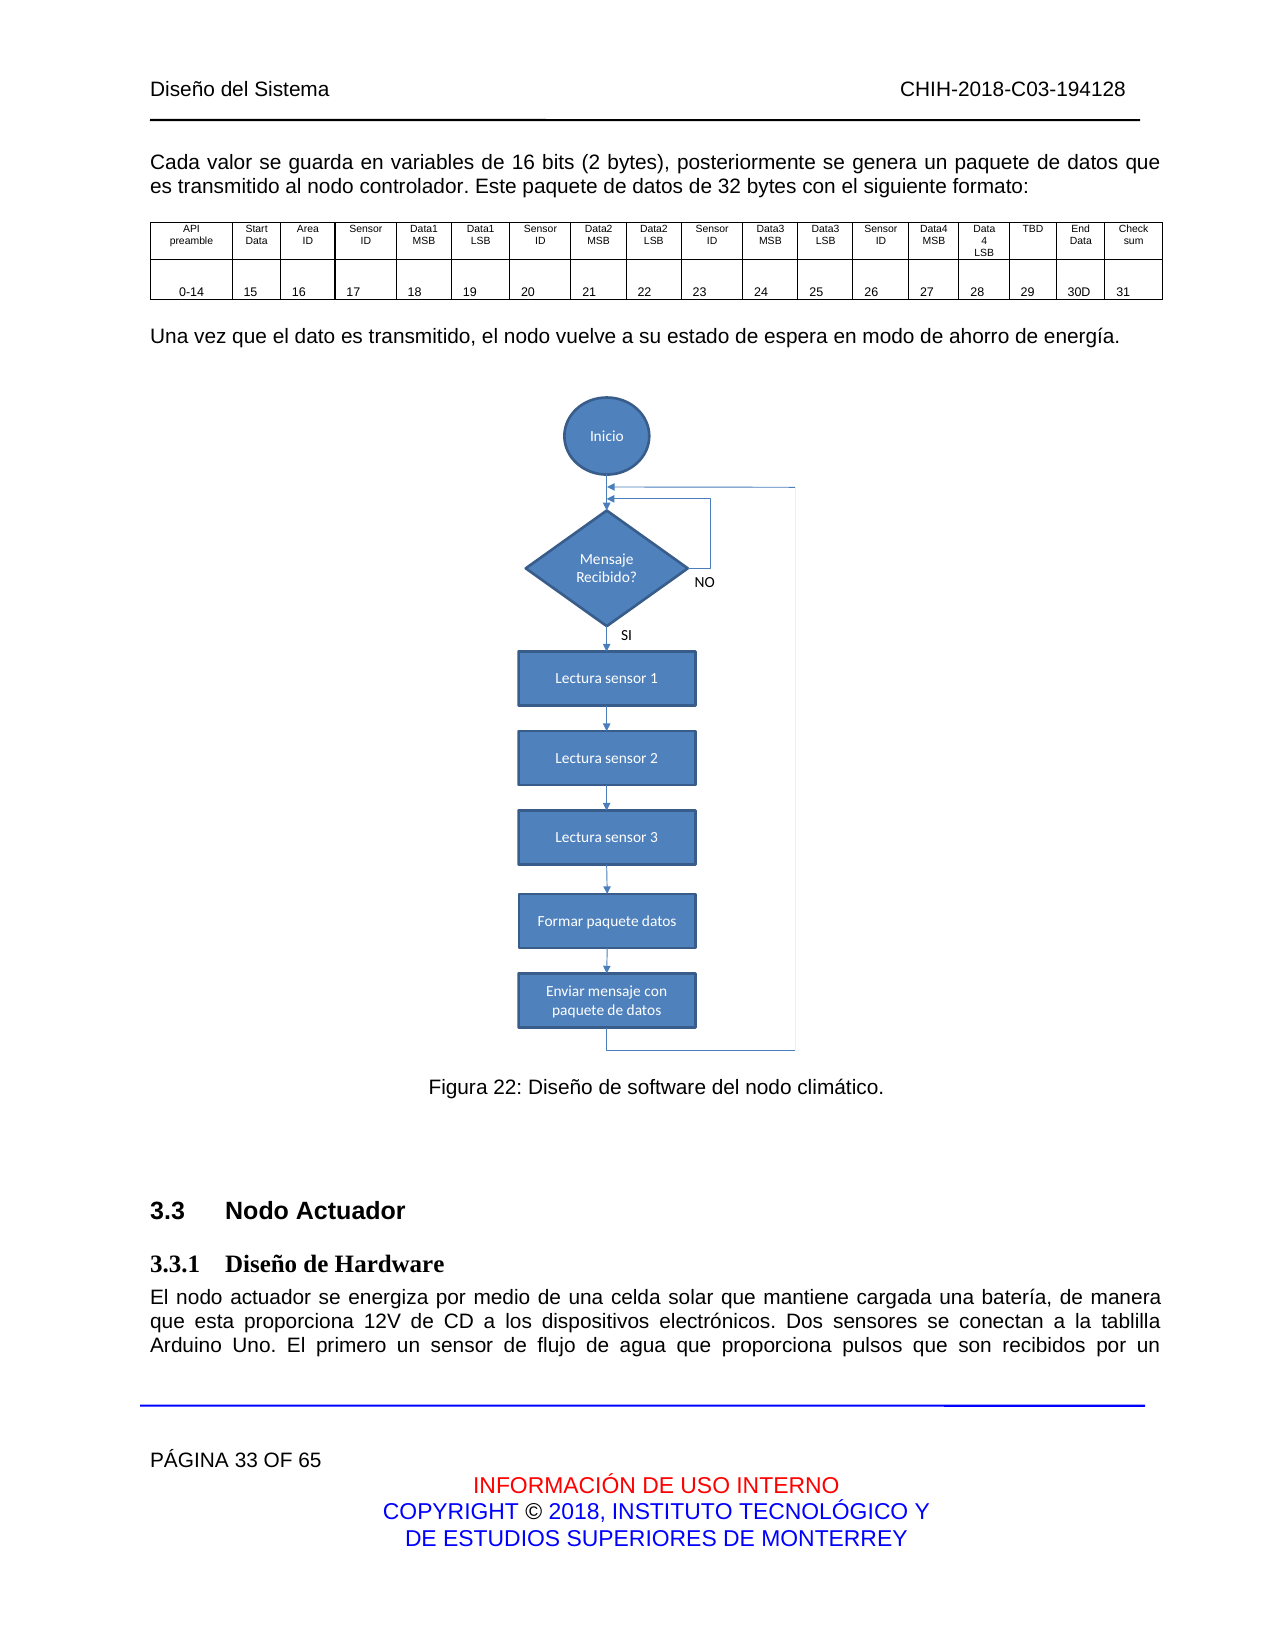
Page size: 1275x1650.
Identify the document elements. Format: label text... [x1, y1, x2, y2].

table_header Data4 MSB [909, 223, 958, 259]
table_header Sensor ID [853, 223, 908, 259]
table_header API preamble [151, 223, 232, 259]
table_header Sensor ID [682, 223, 742, 259]
table_cell 27 [909, 260, 958, 299]
table_header Data2 LSB [627, 223, 681, 259]
table_header Data1 LSB [452, 223, 509, 259]
table_header Data3 LSB [798, 223, 852, 259]
table_header TBD [1010, 223, 1056, 259]
subtitle Diseño de Hardware [150, 1249, 1162, 1278]
table_cell 28 [959, 260, 1009, 299]
table_header Sensor ID [510, 223, 570, 259]
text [150, 1284, 1162, 1356]
table_header Sensor ID [336, 223, 396, 259]
table_cell 26 [853, 260, 908, 299]
text Una vez que el dato es transmitido, el nodo vuelve a su estado de espera en modo de ahorro de energía. [150, 324, 1162, 348]
table_header Data2 MSB [571, 223, 626, 259]
table_cell 31 [1105, 260, 1162, 299]
table_header Data4 LSB [959, 223, 1009, 259]
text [150, 150, 1162, 198]
subtitle Nodo Actuador [150, 1196, 1162, 1224]
text Figura 22: Diseño de software del nodo climático. [150, 1075, 1162, 1099]
table_cell 24 [743, 260, 797, 299]
table_header Start Data [233, 223, 280, 259]
table_header Data1 MSB [397, 223, 451, 259]
table_cell 17 [336, 260, 396, 299]
table_header Check sum [1105, 223, 1162, 259]
table_cell 15 [233, 260, 280, 299]
table_cell 23 [682, 260, 742, 299]
table_cell 18 [397, 260, 451, 299]
table_cell 22 [627, 260, 681, 299]
table_cell 19 [452, 260, 509, 299]
table_cell 20 [510, 260, 570, 299]
table_cell 29 [1010, 260, 1056, 299]
table_header End Data [1057, 223, 1104, 259]
table_cell 0-14 [151, 260, 232, 299]
table_cell 25 [798, 260, 852, 299]
table_cell 30D [1057, 260, 1104, 299]
table_cell 21 [571, 260, 626, 299]
table_header Area ID [281, 223, 334, 259]
table_header Data3 MSB [743, 223, 797, 259]
table_cell 16 [281, 260, 334, 299]
